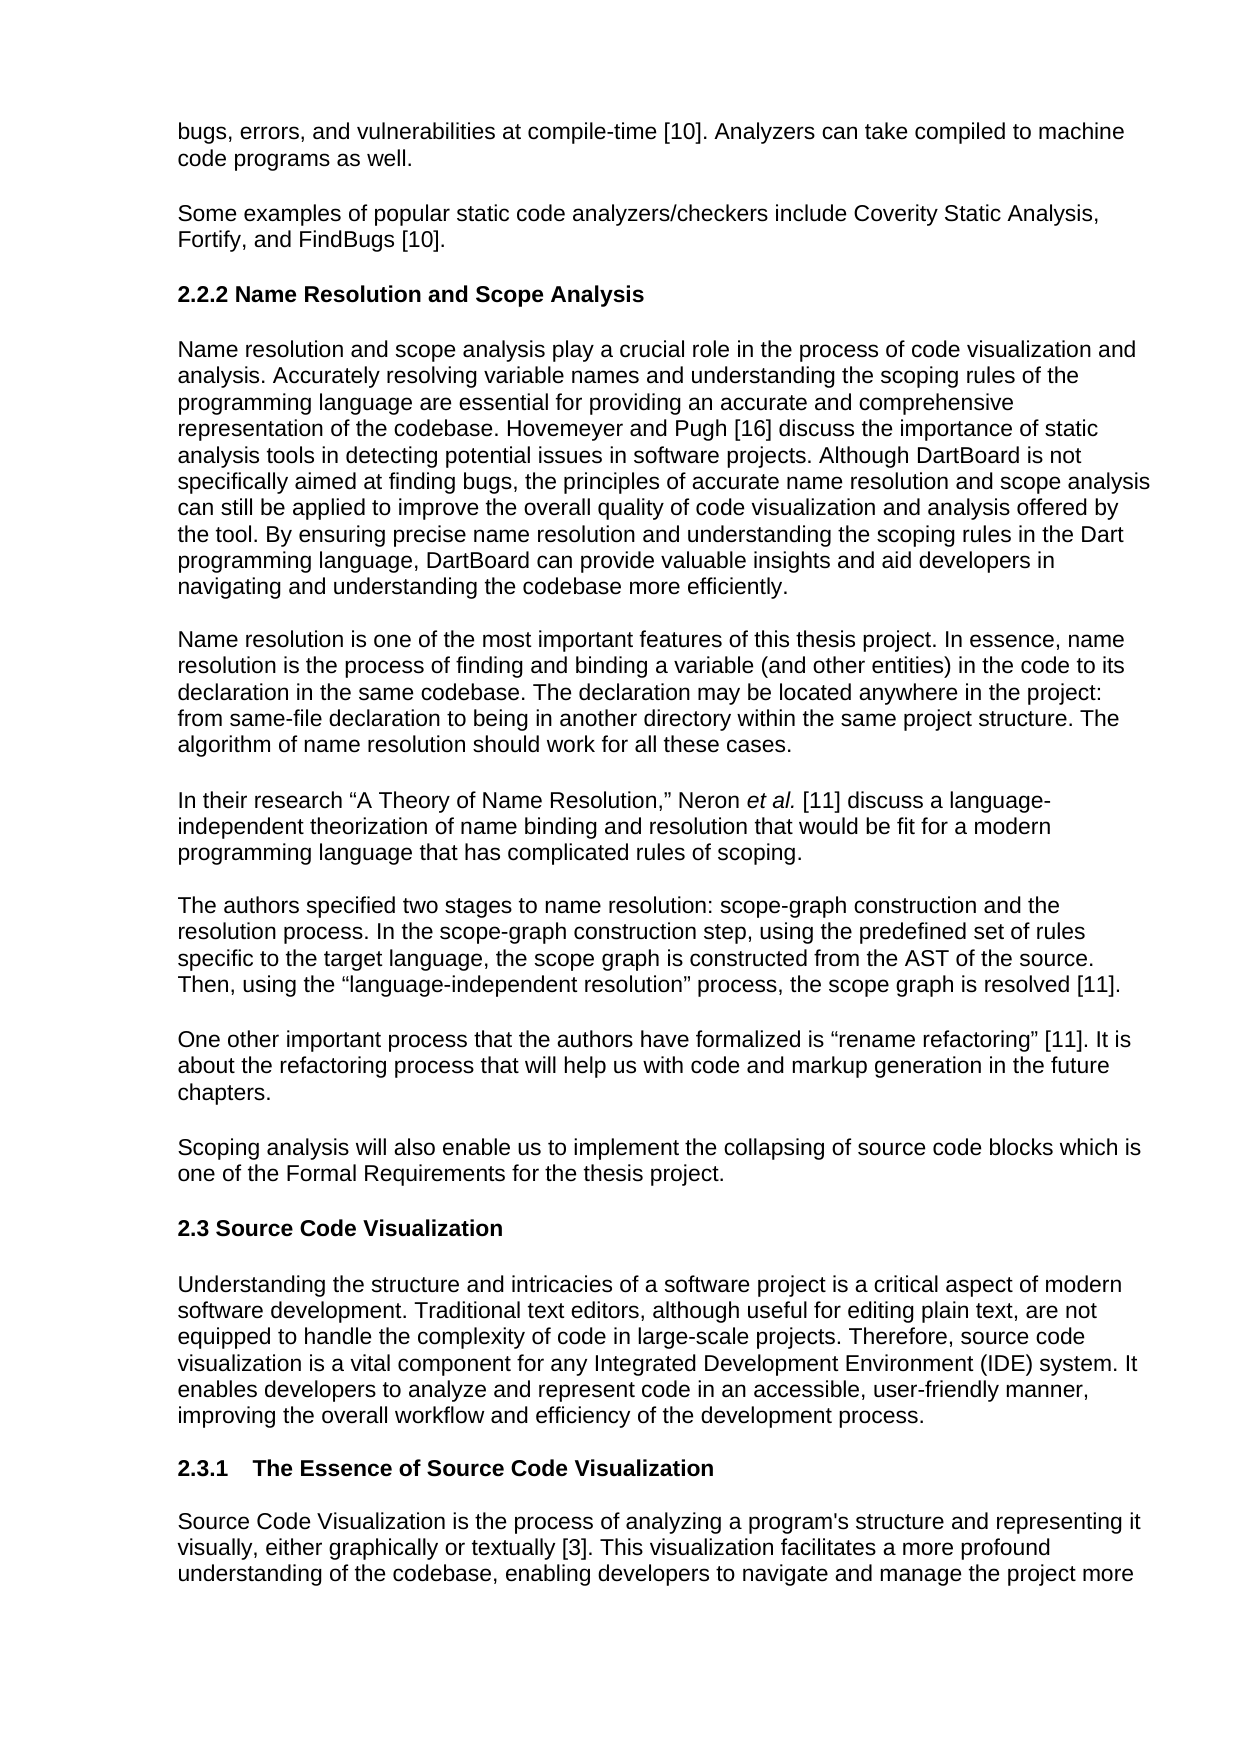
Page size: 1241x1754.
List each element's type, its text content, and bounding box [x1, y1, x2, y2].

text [177, 1508, 1152, 1587]
text Scoping analysis will also enable us to implement the collapsing of source code blocks which is one of the Formal Requirements for the thesis project. [177, 1134, 1152, 1187]
text One other important process that the authors have formalized is “rename refactoring” [11]. It is about the refactoring process that will help us with code and markup generation in the future chapters. [177, 1026, 1152, 1105]
text In their research “A Theory of Name Resolution,” Neron et al. [11] discuss a language-independent theorization of name binding and resolution that would be fit for a modern programming language that has complicated rules of scoping. [177, 787, 1152, 866]
text Understanding the structure and intricacies of a software project is a critical aspect of modern software development. Traditional text editors, although useful for editing plain text, are not equipped to handle the complexity of code in large-scale projects. Therefore, source code visualization is a vital component for any Integrated Development Environment (IDE) system. It enables developers to analyze and represent code in an accessible, user-friendly manner, improving the overall workflow and efficiency of the development process. [177, 1271, 1152, 1429]
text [177, 118, 1152, 171]
list The Essence of Source Code Visualization [177, 1455, 1152, 1481]
text 2.3 Source Code Visualization [177, 1215, 1152, 1242]
text Name resolution and scope analysis play a crucial role in the process of code visualization and analysis. Accurately resolving variable names and understanding the scoping rules of the programming language are essential for providing an accurate and comprehensive representation of the codebase. Hovemeyer and Pugh [16] discuss the importance of static analysis tools in detecting potential issues in software projects. Although DartBoard is not specifically aimed at finding bugs, the principles of accurate name resolution and scope analysis can still be applied to improve the overall quality of code visualization and analysis offered by the tool. By ensuring precise name resolution and understanding the scoping rules in the Dart programming language, DartBoard can provide valuable insights and aid developers in navigating and understanding the codebase more efficiently. [177, 336, 1152, 600]
text 2.2.2 Name Resolution and Scope Analysis [177, 281, 1152, 307]
text Some examples of popular static code analyzers/checkers include Coverity Static Analysis, Fortify, and FindBugs [10]. [177, 199, 1152, 252]
text The authors specified two stages to name resolution: scope-graph construction and the resolution process. In the scope-graph construction step, using the predefined set of rules specific to the target language, the scope graph is constructed from the AST of the source. Then, using the “language-independent resolution” process, the scope graph is resolved [11]. [177, 892, 1152, 997]
text Name resolution is one of the most important features of this thesis project. In essence, name resolution is the process of finding and binding a variable (and other entities) in the code to its declaration in the same codebase. The declaration may be located anywhere in the project: from same-file declaration to being in another directory within the same project structure. The algorithm of name resolution should work for all these cases. [177, 626, 1152, 758]
